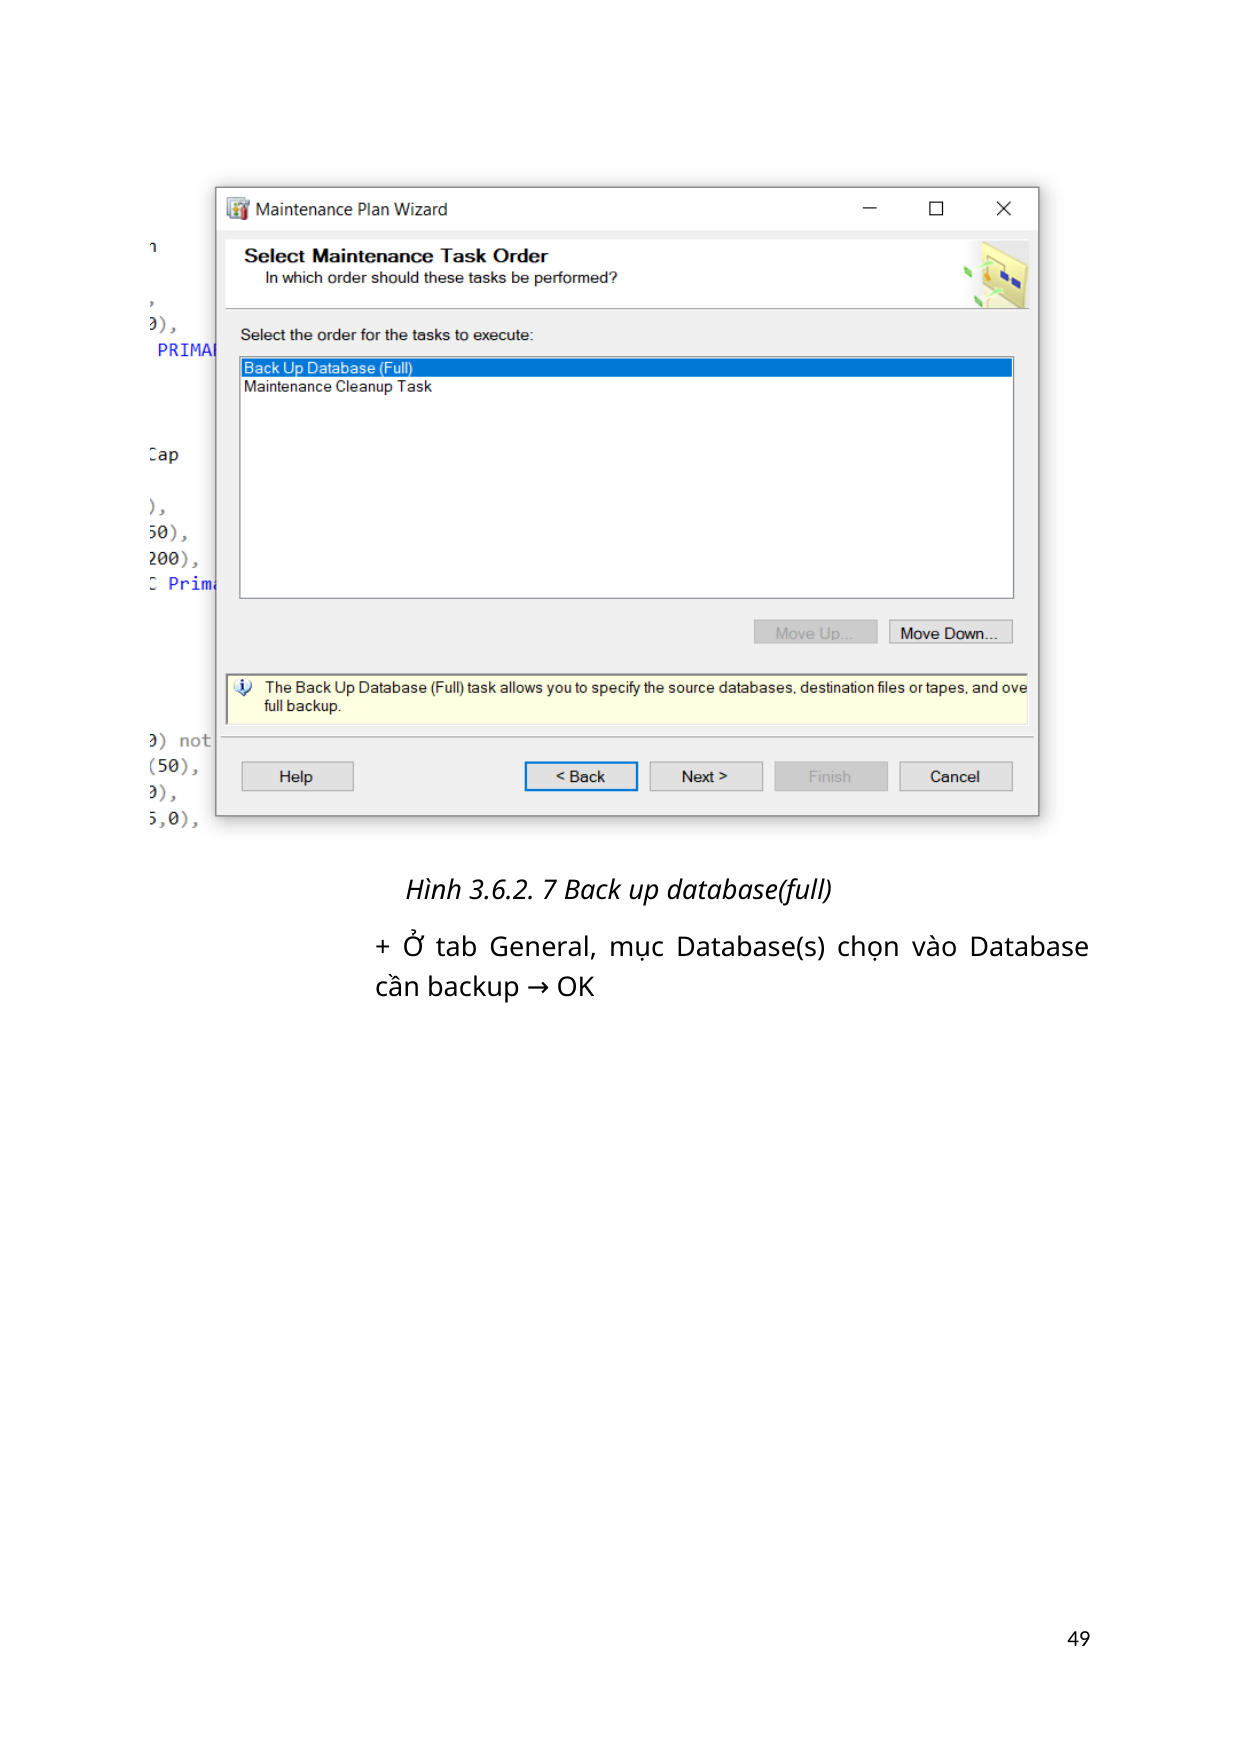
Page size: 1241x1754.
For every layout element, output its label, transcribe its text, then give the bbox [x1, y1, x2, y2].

picture [150, 150, 1090, 852]
text Hình 3.6.2. 7 Back up database(full) [150, 870, 1090, 907]
list + Ở tab General, mục Database(s) chọn vào Database cần backup → OK [375, 928, 1090, 1004]
